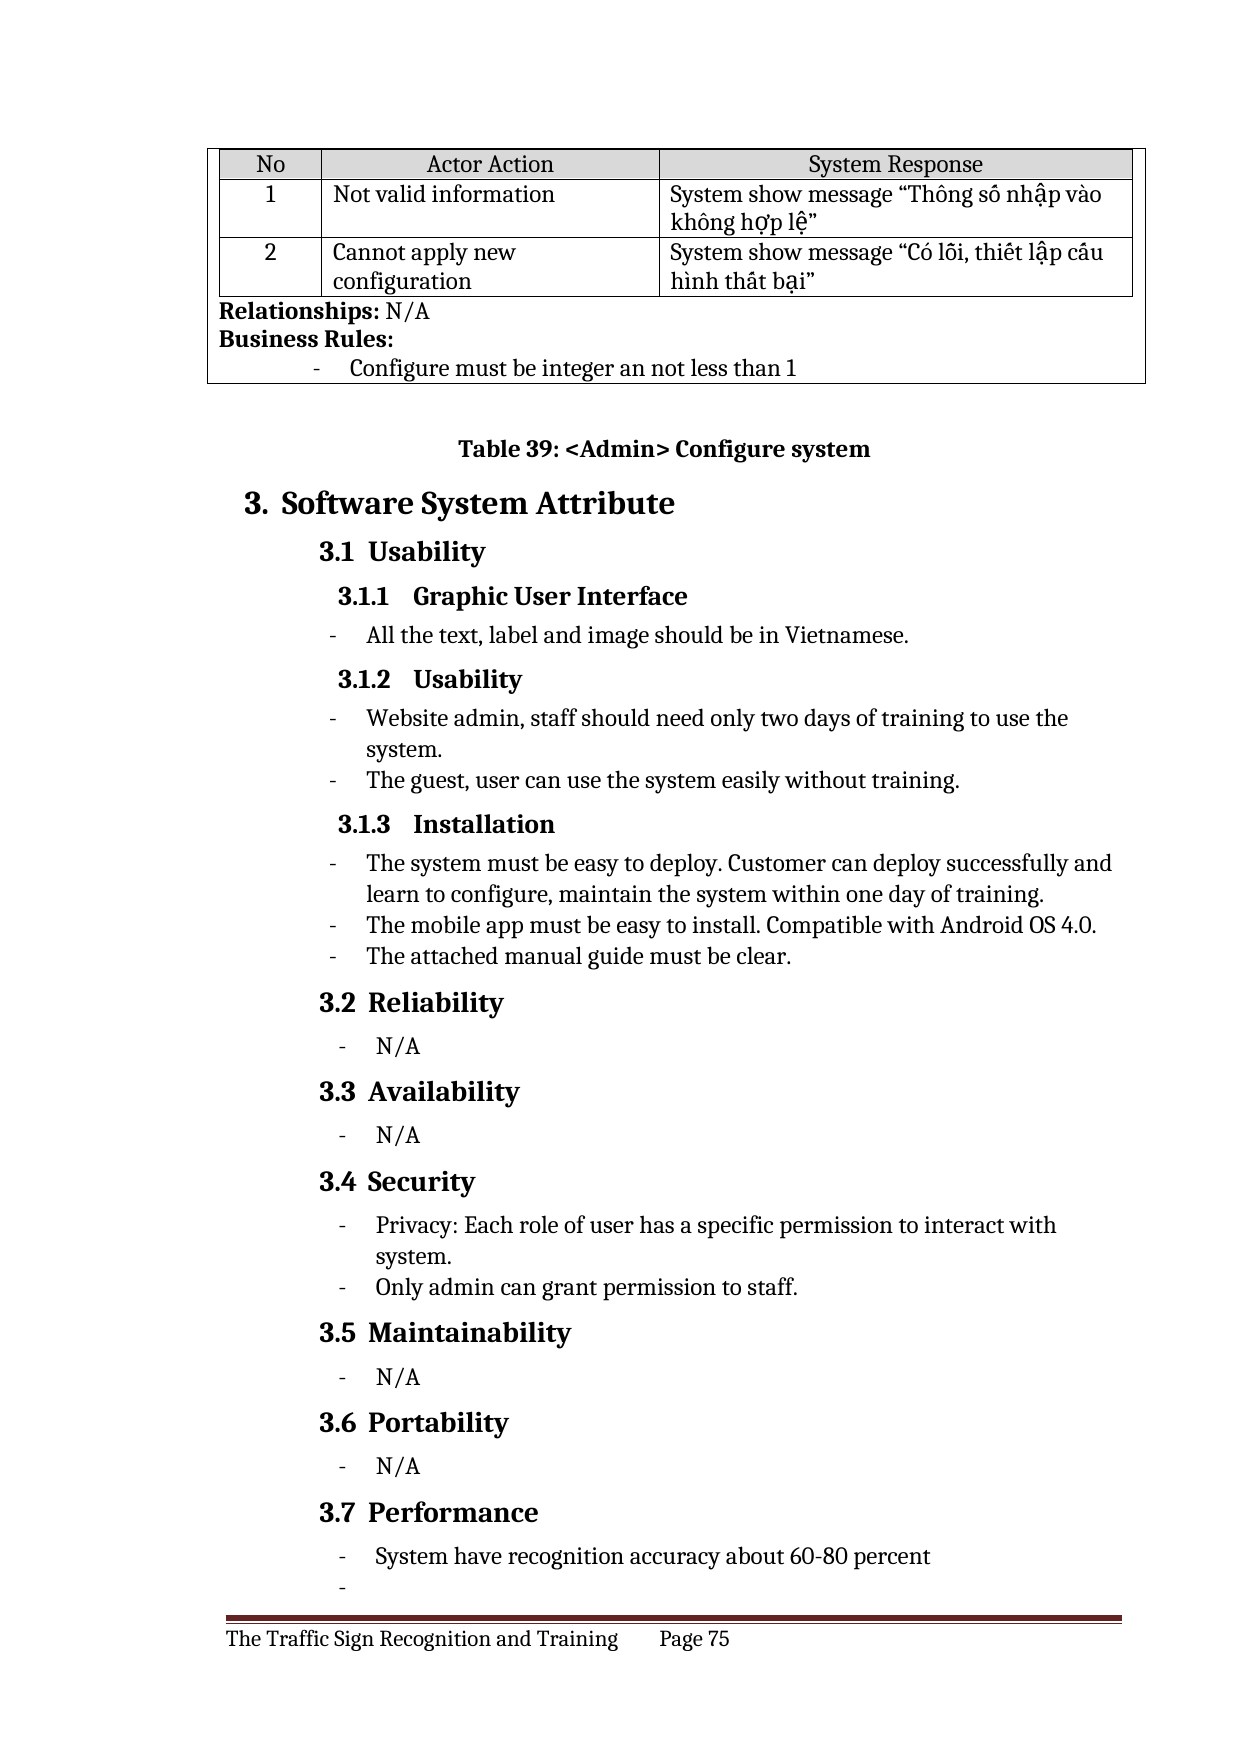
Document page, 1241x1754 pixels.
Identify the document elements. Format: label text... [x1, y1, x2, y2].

list Only admin can grant permission to staff. [338, 1273, 1122, 1302]
subtitle Reliability [319, 986, 1122, 1019]
list N/A [338, 1363, 1122, 1391]
list System have recognition accuracy about 60-80 percent [338, 1542, 1122, 1571]
subtitle Usability [338, 664, 1122, 696]
list Privacy: Each role of user has a specific permission to interact with system. [338, 1211, 1122, 1271]
text Table 39: <Admin> Configure system [207, 435, 1122, 464]
list Website admin, staff should need only two days of training to use the system. [329, 704, 1122, 764]
list N/A [338, 1452, 1122, 1481]
subtitle Graphic User Interface [338, 581, 1122, 613]
subtitle Security [319, 1165, 1122, 1198]
subtitle Usability [319, 535, 1122, 569]
subtitle Portability [319, 1406, 1122, 1440]
subtitle Availability [319, 1075, 1122, 1109]
subtitle Maintainability [319, 1317, 1122, 1350]
list N/A [338, 1121, 1122, 1150]
subtitle Software System Attribute [244, 484, 1122, 523]
subtitle Installation [338, 809, 1122, 841]
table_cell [208, 149, 1145, 383]
list N/A [338, 1032, 1122, 1061]
list All the text, label and image should be in Vietnamese. [329, 621, 1122, 650]
list The mobile app must be easy to install. Compatible with Android OS 4.0. [329, 911, 1122, 940]
list The attached manual guide must be clear. [329, 942, 1122, 971]
list The guest, user can use the system easily without training. [329, 766, 1122, 795]
list The system must be easy to deploy. Customer can deploy successfully and learn to configure, maintain the system within one day of training. [329, 849, 1122, 909]
subtitle Performance [319, 1496, 1122, 1529]
